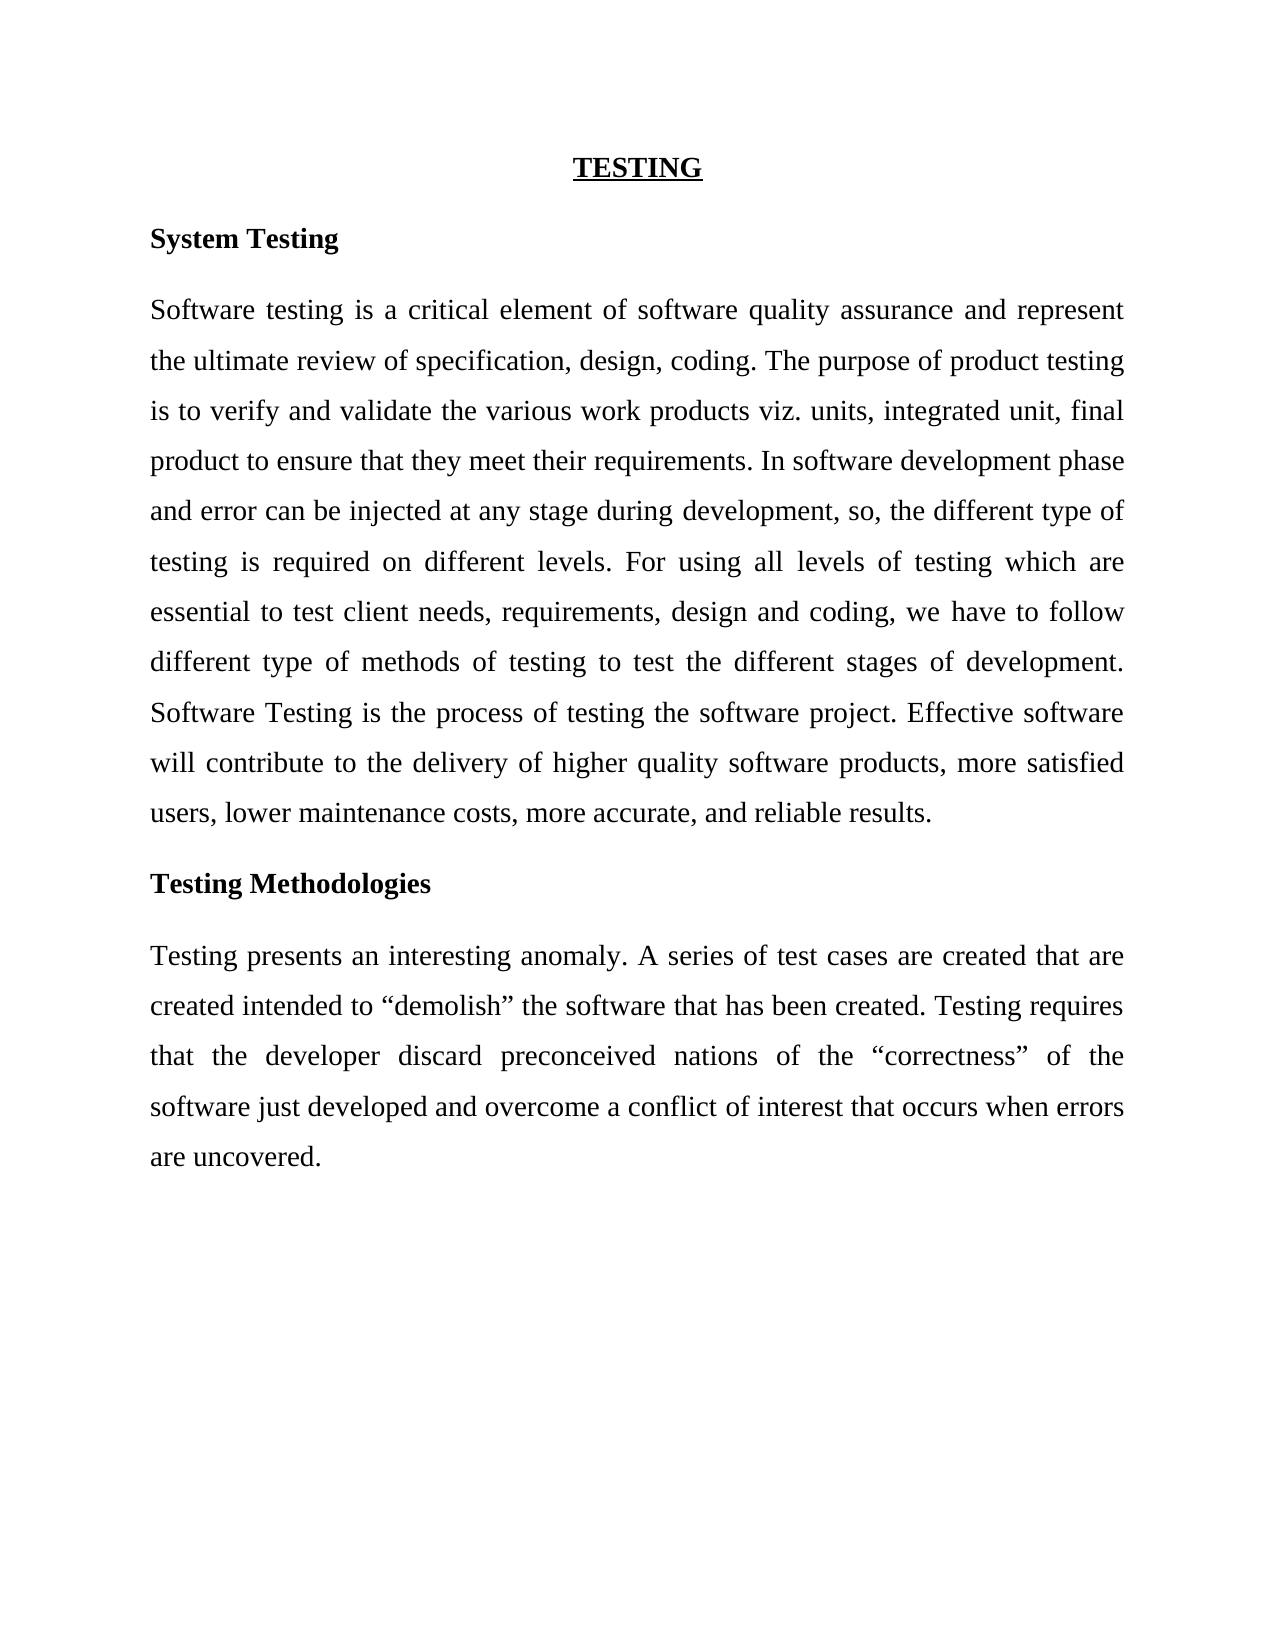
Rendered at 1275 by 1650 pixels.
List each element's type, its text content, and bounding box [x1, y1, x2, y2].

text System Testing [150, 221, 1125, 255]
text Testing presents an interesting anomaly. A series of test cases are created that are created intended to “demolish” the software that has been created. Testing requires that the developer discard preconceived nations of the “correctness” of the software just developed and overcome a conflict of interest that occurs when errors are uncovered. [150, 938, 1125, 1172]
text TESTING [150, 150, 1125, 183]
text Testing Methodologies [150, 867, 1125, 900]
text Software testing is a critical element of software quality assurance and represent the ultimate review of specification, design, coding. The purpose of product testing is to verify and validate the various work products viz. units, integrated unit, final product to ensure that they meet their requirements. In software development phase and error can be injected at any stage during development, so, the different type of testing is required on different levels. For using all levels of testing which are essential to test client needs, requirements, design and coding, we have to follow different type of methods of testing to test the different stages of development. Software Testing is the process of testing the software project. Effective software will contribute to the delivery of higher quality software products, more satisfied users, lower maintenance costs, more accurate, and reliable results. [150, 292, 1125, 829]
